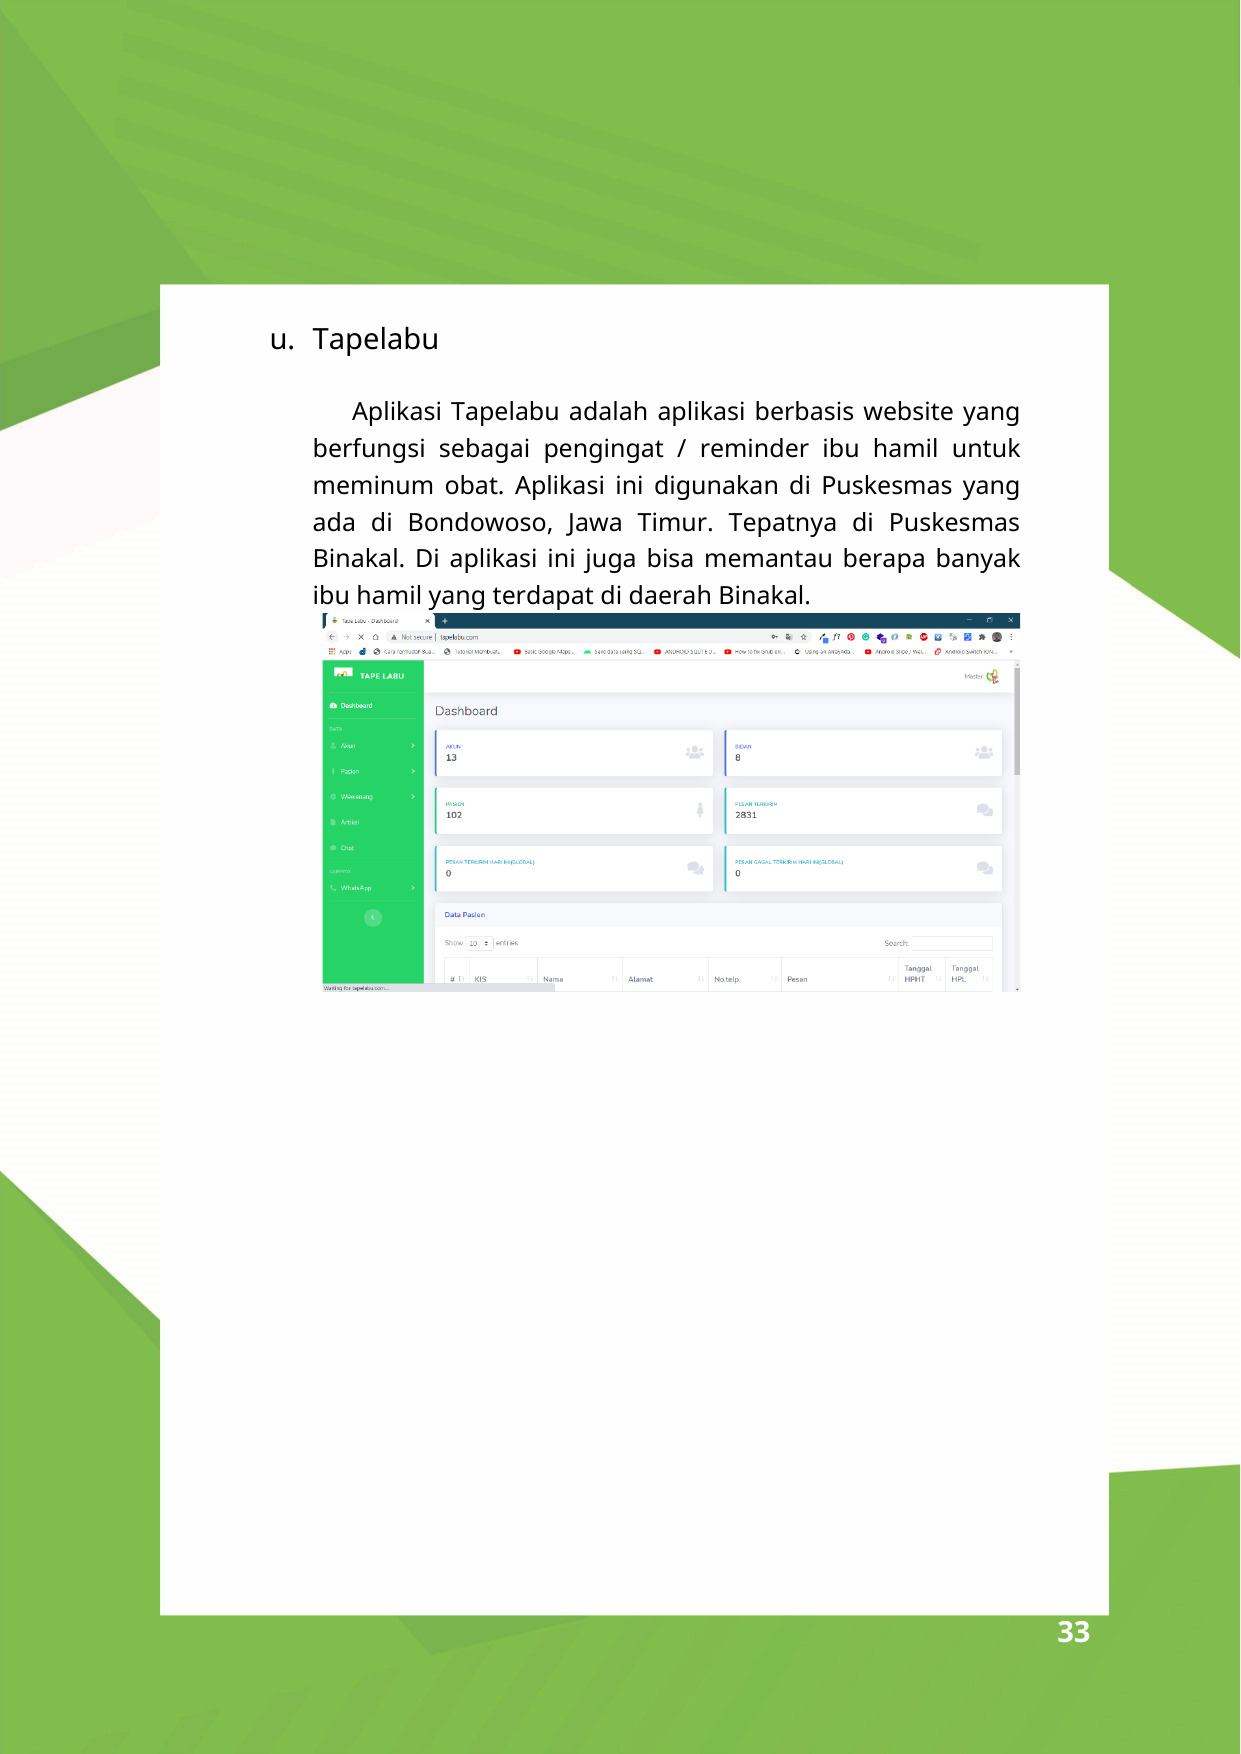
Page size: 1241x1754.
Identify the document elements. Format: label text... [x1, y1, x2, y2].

list Tapelabu [269, 318, 1090, 358]
picture [0, 0, 1241, 1754]
text Aplikasi Tapelabu adalah aplikasi berbasis website yang berfungsi sebagai pengingat / reminder ibu hamil untuk meminum obat. Aplikasi ini digunakan di Puskesmas yang ada di Bondowoso, Jawa Timur. Tepatnya di Puskesmas Binakal. Di aplikasi ini juga bisa memantau berapa banyak ibu hamil yang terdapat di daerah Binakal. [312, 394, 1021, 612]
